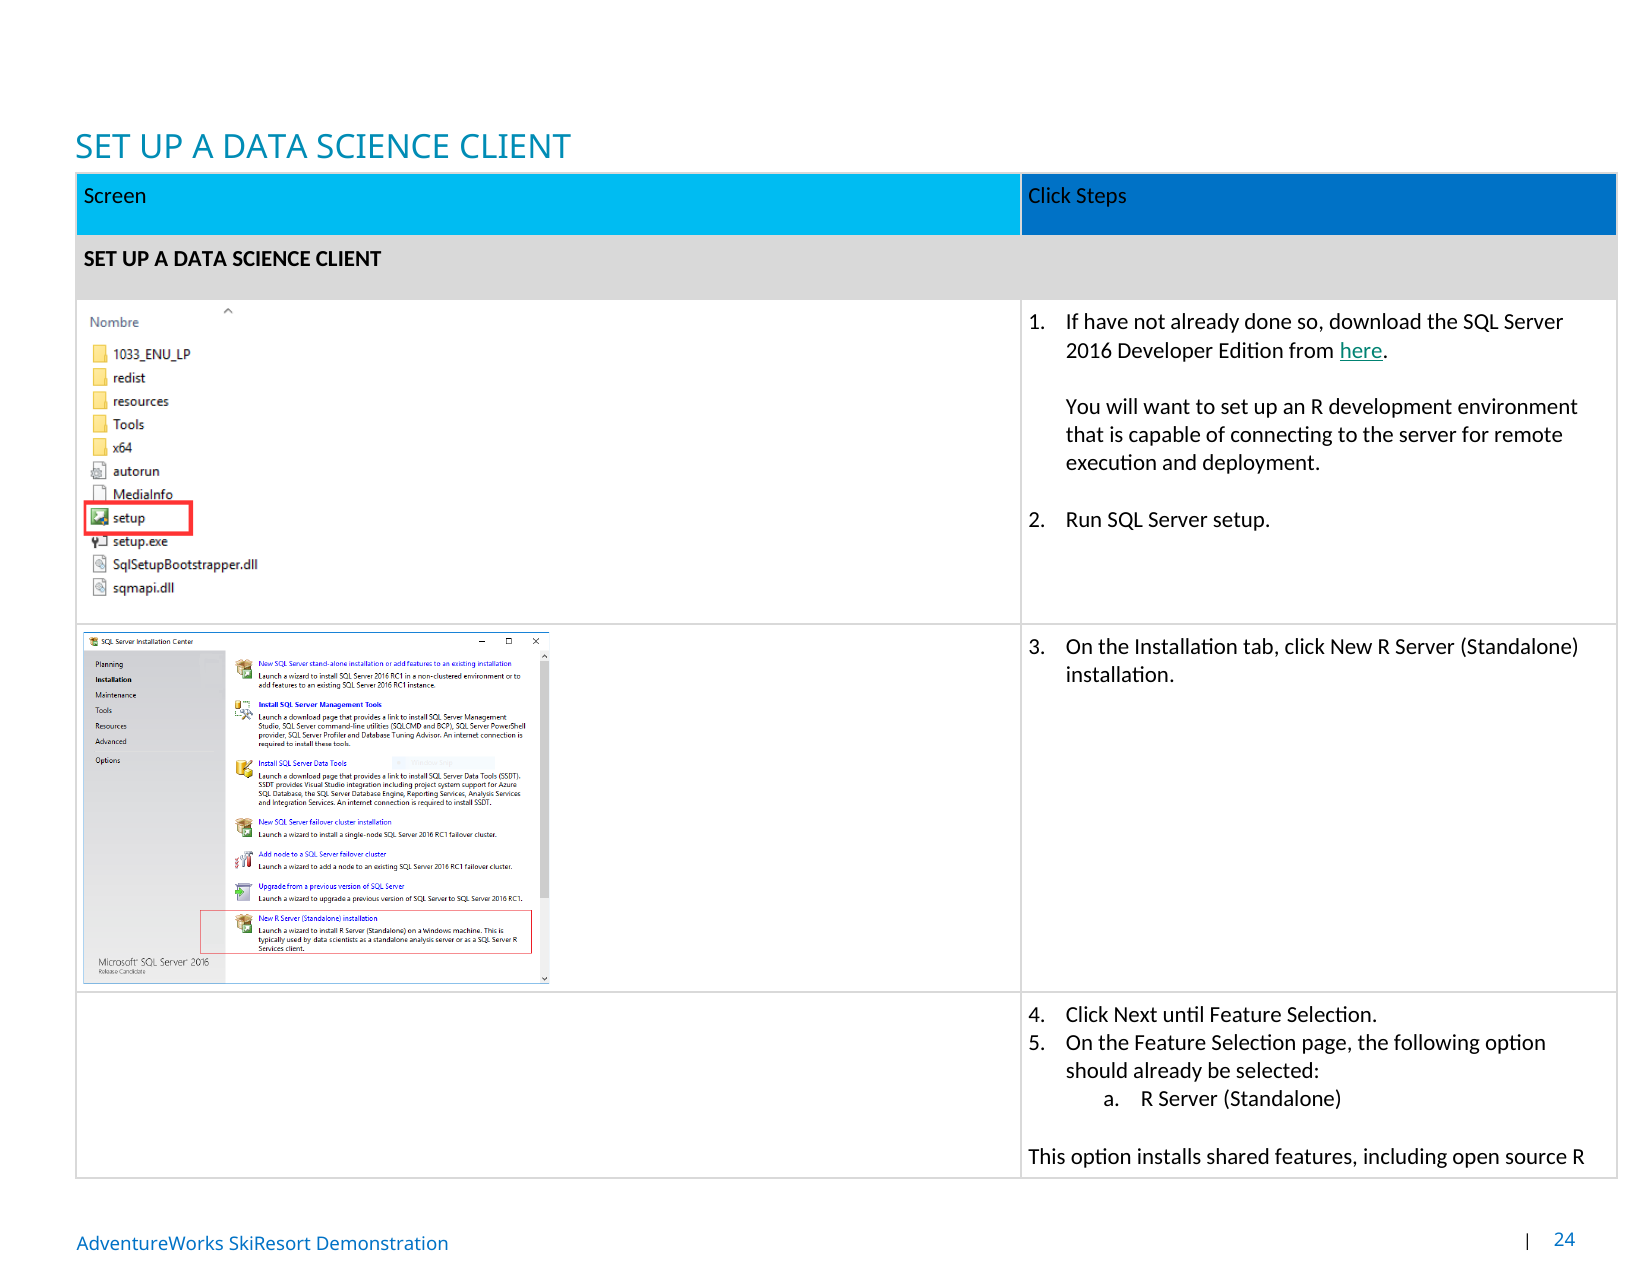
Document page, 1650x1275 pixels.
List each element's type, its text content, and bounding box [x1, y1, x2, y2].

table_header Click Steps [1022, 174, 1616, 235]
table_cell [1022, 993, 1616, 1177]
subtitle SET UP A DATA SCIENCE CLIENT [75, 123, 1575, 168]
table_cell [77, 625, 1020, 991]
table_cell On the Installation tab, click New R Server (Standalone) installation. [1022, 625, 1616, 991]
picture [83, 307, 370, 597]
table_header Screen [77, 174, 1020, 235]
table_cell SET UP A DATA SCIENCE CLIENT [77, 237, 1616, 298]
picture [83, 632, 550, 984]
table_cell If have not already done so, download the SQL Server 2016 Developer Edition from here. You will want to set up an R development environment that is capable of connecting to the server for remote execution and deployment. Run SQL Server setup. [1022, 300, 1616, 623]
table_cell [77, 993, 1020, 1177]
table_cell [77, 300, 1020, 623]
